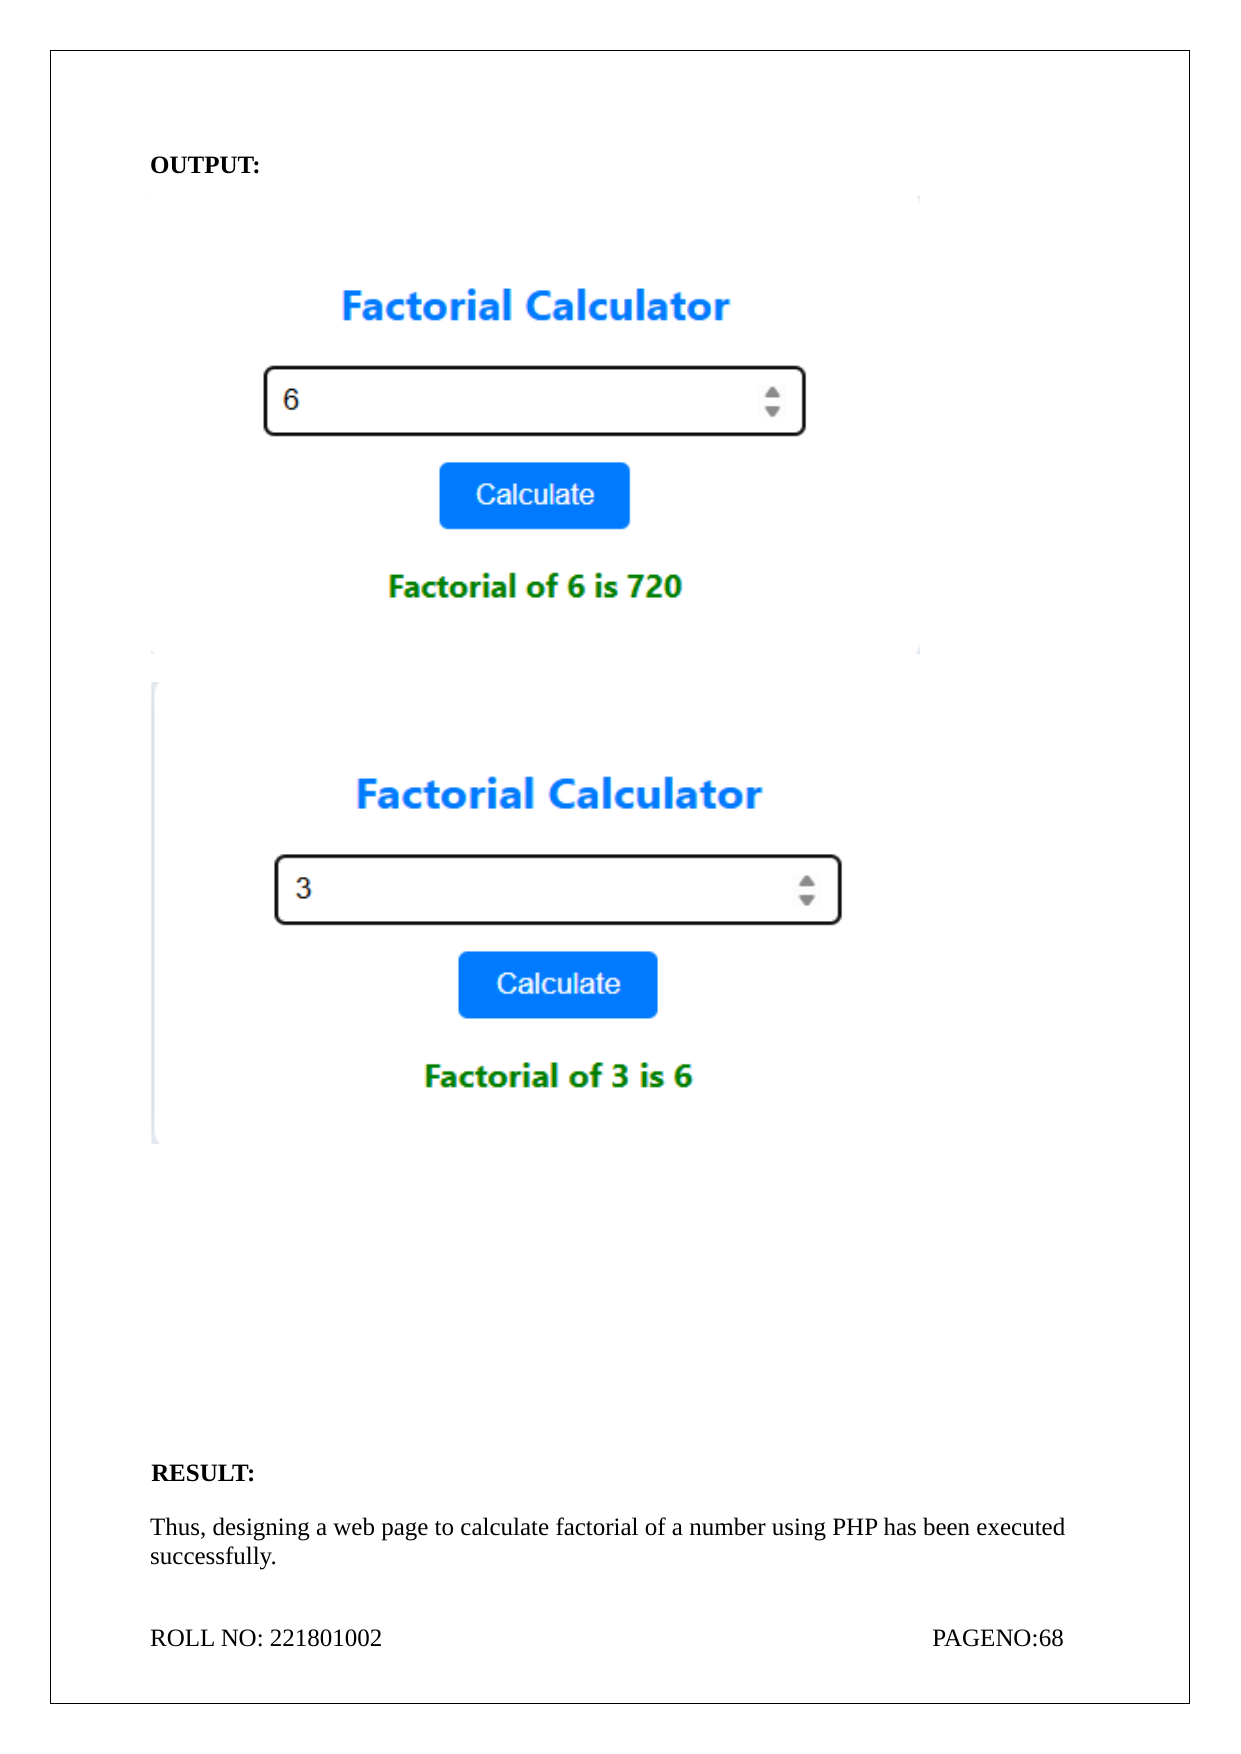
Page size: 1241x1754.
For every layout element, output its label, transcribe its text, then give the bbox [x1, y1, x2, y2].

picture [151, 682, 951, 1144]
text RESULT: [151, 1458, 1090, 1487]
text Thus, designing a web page to calculate factorial of a number using PHP has been executed successfully. [150, 1512, 1090, 1570]
text OUTPUT: [150, 150, 1090, 179]
picture [151, 196, 921, 654]
